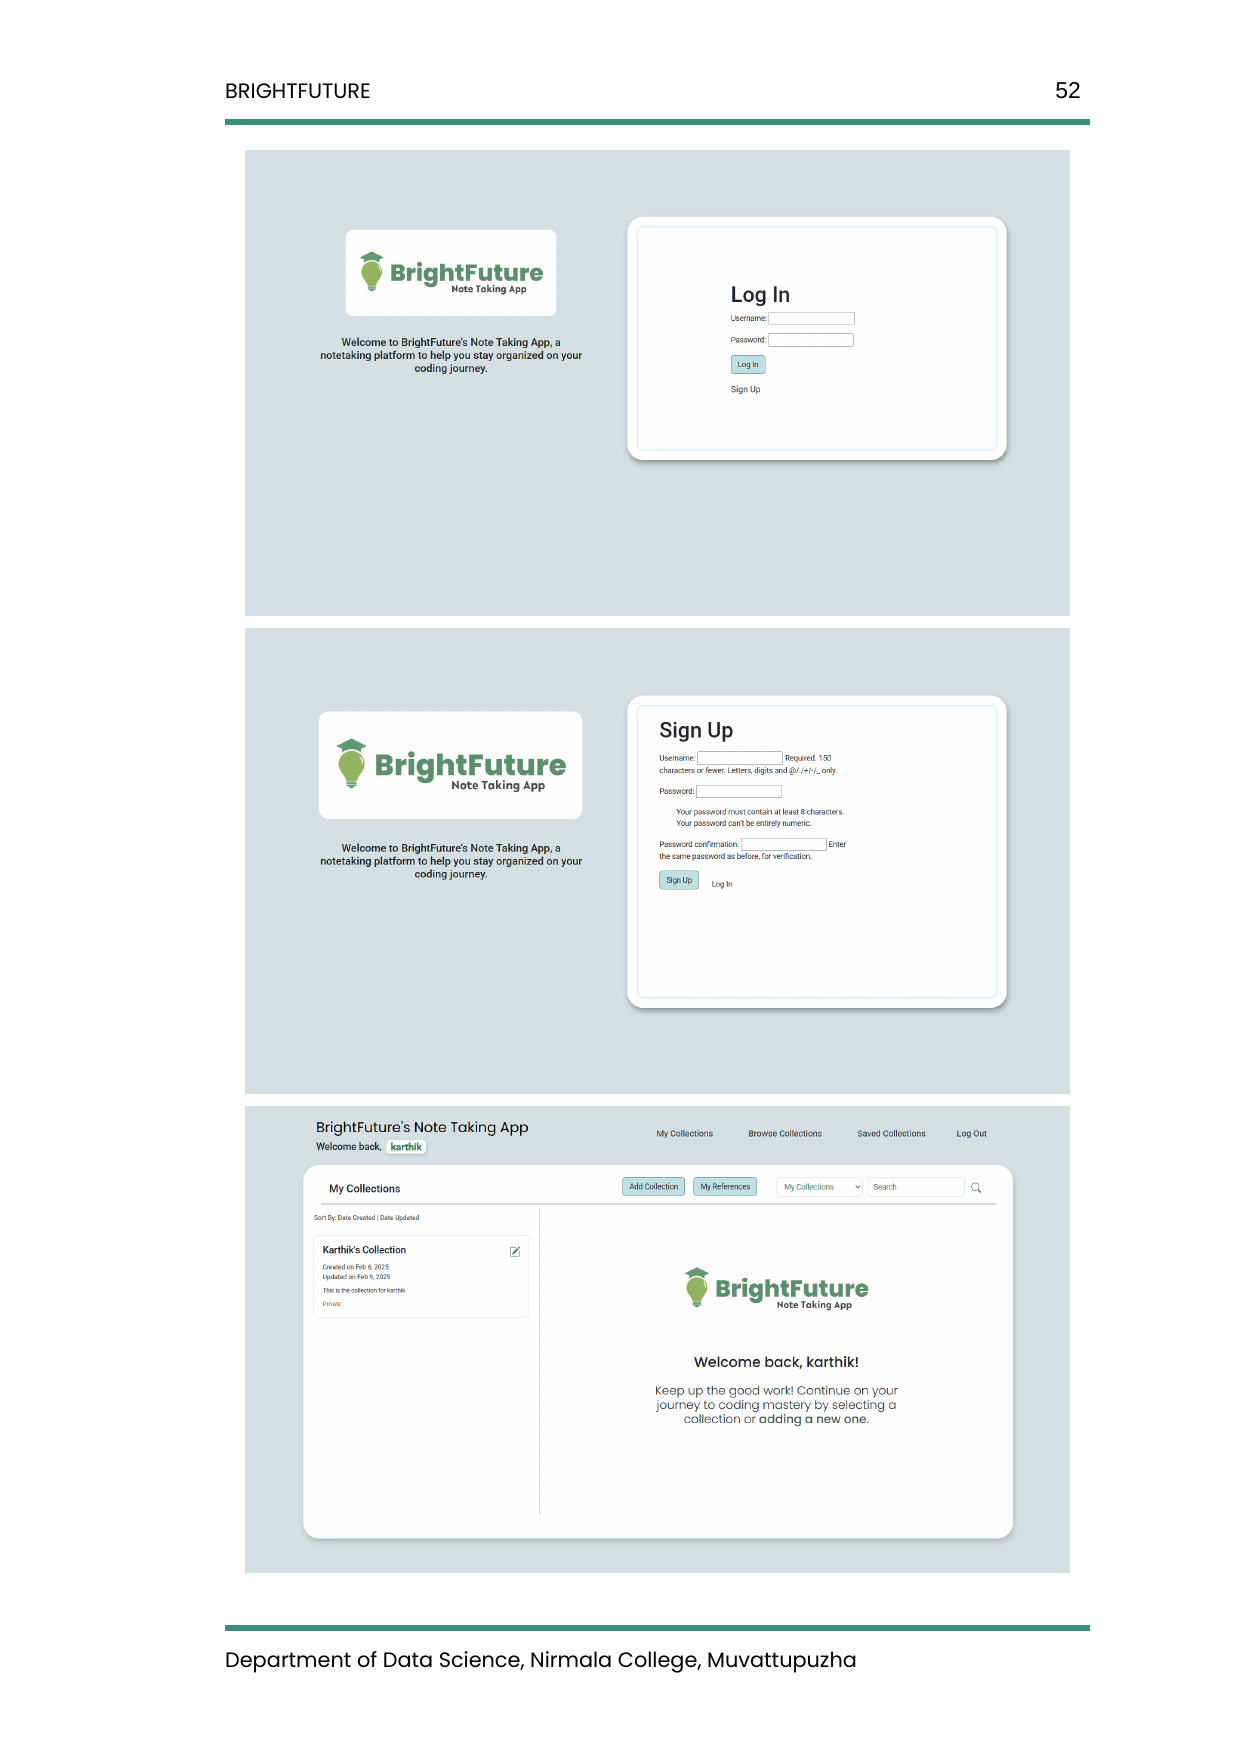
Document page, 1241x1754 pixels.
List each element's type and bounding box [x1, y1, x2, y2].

picture [245, 628, 1071, 1094]
picture [245, 150, 1071, 616]
picture [245, 1106, 1071, 1573]
